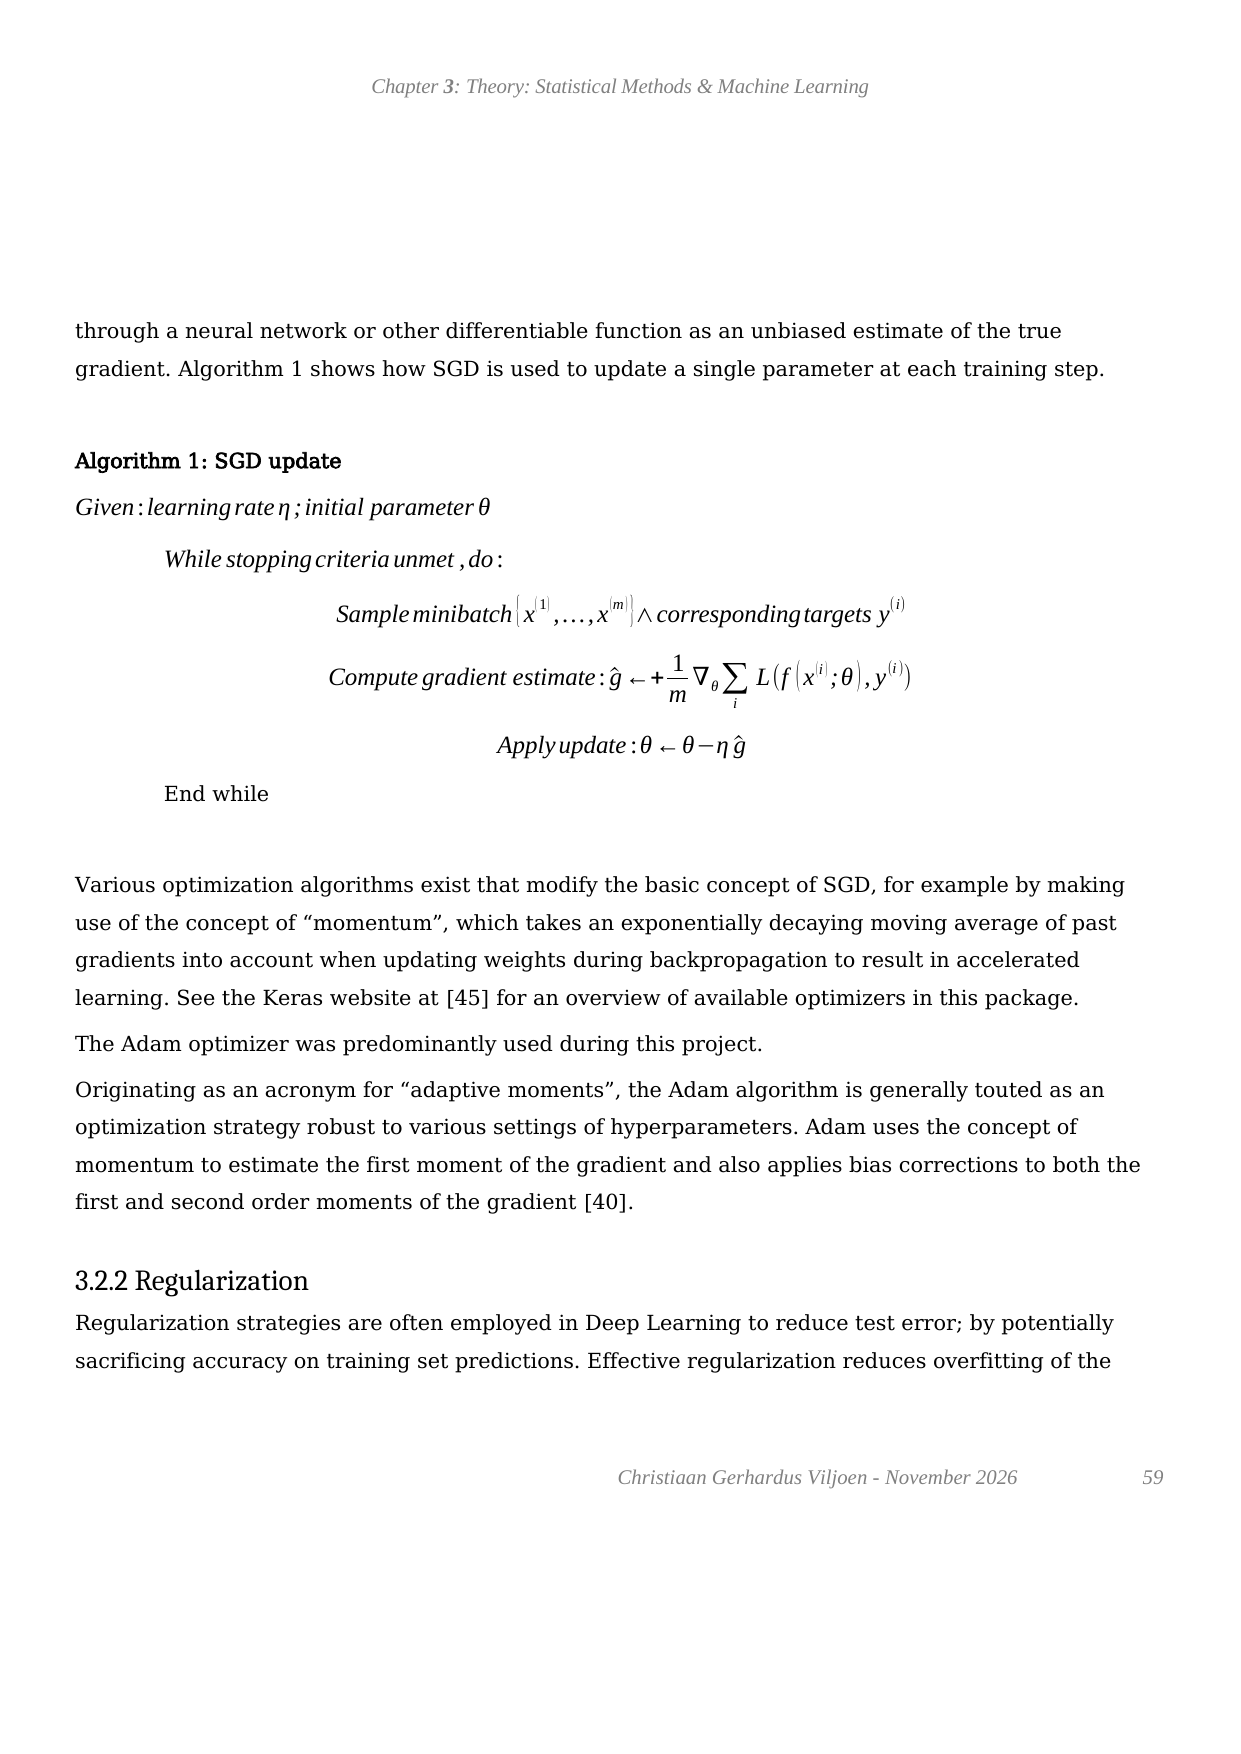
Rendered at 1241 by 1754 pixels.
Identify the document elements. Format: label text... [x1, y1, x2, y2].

text The Adam optimizer was predominantly used during this project. [75, 1031, 1165, 1056]
text Originating as an acronym for “adaptive moments”, the Adam algorithm is generally touted as an optimization strategy robust to various settings of hyperparameters. Adam uses the concept of momentum to estimate the first moment of the gradient and also applies bias corrections to both the first and second order moments of the gradient . [75, 1076, 1165, 1214]
text Various optimization algorithms exist that modify the basic concept of SGD, for example by making use of the concept of “momentum”, which takes an exponentially decaying moving average of past gradients into account when updating weights during backpropagation to result in accelerated learning. See the Keras website at for an overview of available optimizers in this package. [75, 872, 1165, 1010]
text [75, 1310, 1165, 1372]
subtitle Regularization [75, 1264, 1165, 1297]
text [75, 318, 1165, 381]
text End while [75, 781, 1165, 806]
text Algorithm 1: SGD update [75, 447, 1165, 472]
